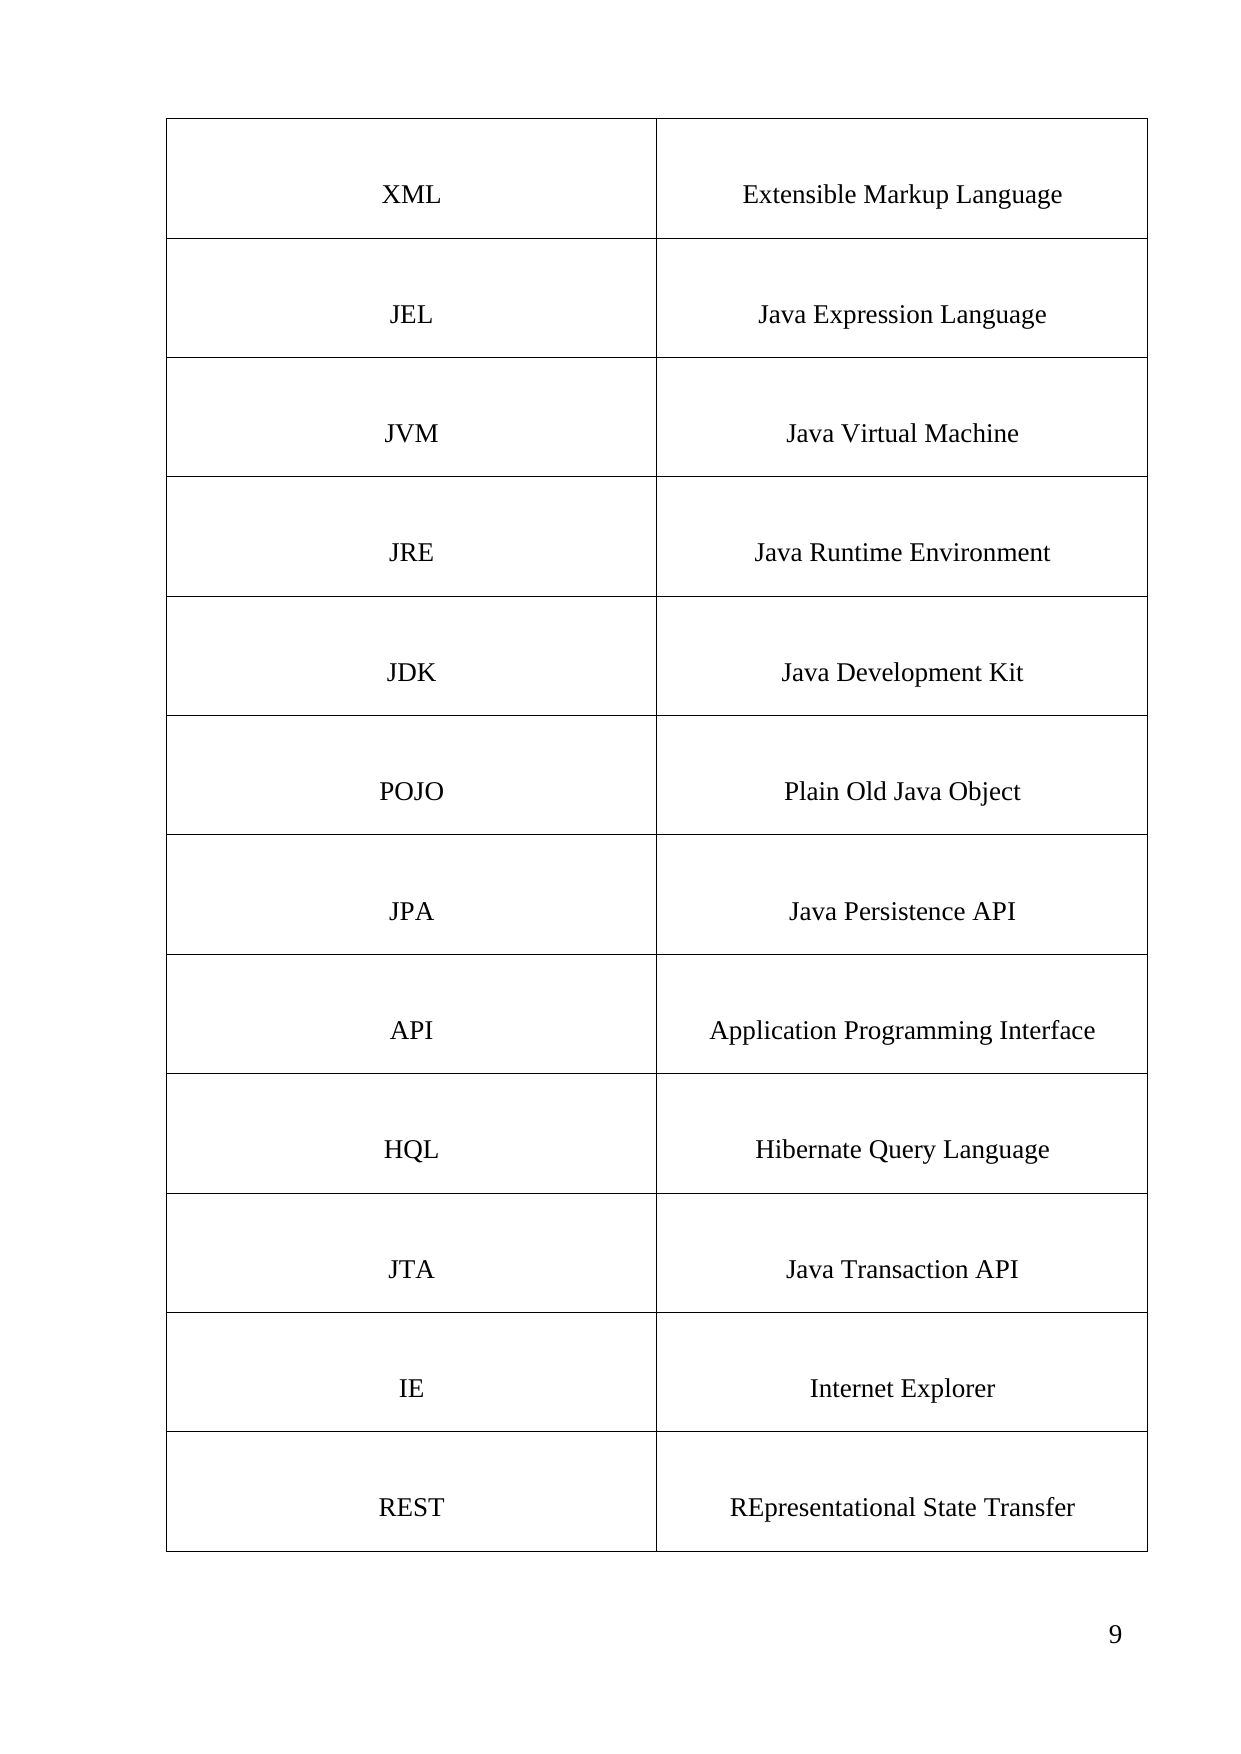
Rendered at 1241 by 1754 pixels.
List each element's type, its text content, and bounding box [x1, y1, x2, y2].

table_cell JPA [167, 835, 656, 954]
table_cell Java Runtime Environment [657, 477, 1147, 596]
table_cell XML [167, 119, 656, 237]
table_cell Internet Explorer [657, 1313, 1147, 1431]
table_cell Extensible Markup Language [657, 119, 1147, 237]
table_cell Java Transaction API [657, 1194, 1147, 1312]
table_cell Java Virtual Machine [657, 358, 1147, 476]
table_cell Plain Old Java Object [657, 716, 1147, 834]
table_cell Hibernate Query Language [657, 1074, 1147, 1192]
table_cell JEL [167, 239, 656, 357]
table_cell JVM [167, 358, 656, 476]
table_cell JRE [167, 477, 656, 596]
table_cell POJO [167, 716, 656, 834]
table_cell API [167, 955, 656, 1073]
table_cell Java Expression Language [657, 239, 1147, 357]
table_cell REpresentational State Transfer [657, 1432, 1147, 1551]
table_cell Application Programming Interface [657, 955, 1147, 1073]
table_cell Java Development Kit [657, 597, 1147, 715]
table_cell IE [167, 1313, 656, 1431]
table_cell Java Persistence API [657, 835, 1147, 954]
table_cell JDK [167, 597, 656, 715]
table_cell JTA [167, 1194, 656, 1312]
table_cell HQL [167, 1074, 656, 1192]
table_cell REST [167, 1432, 656, 1551]
